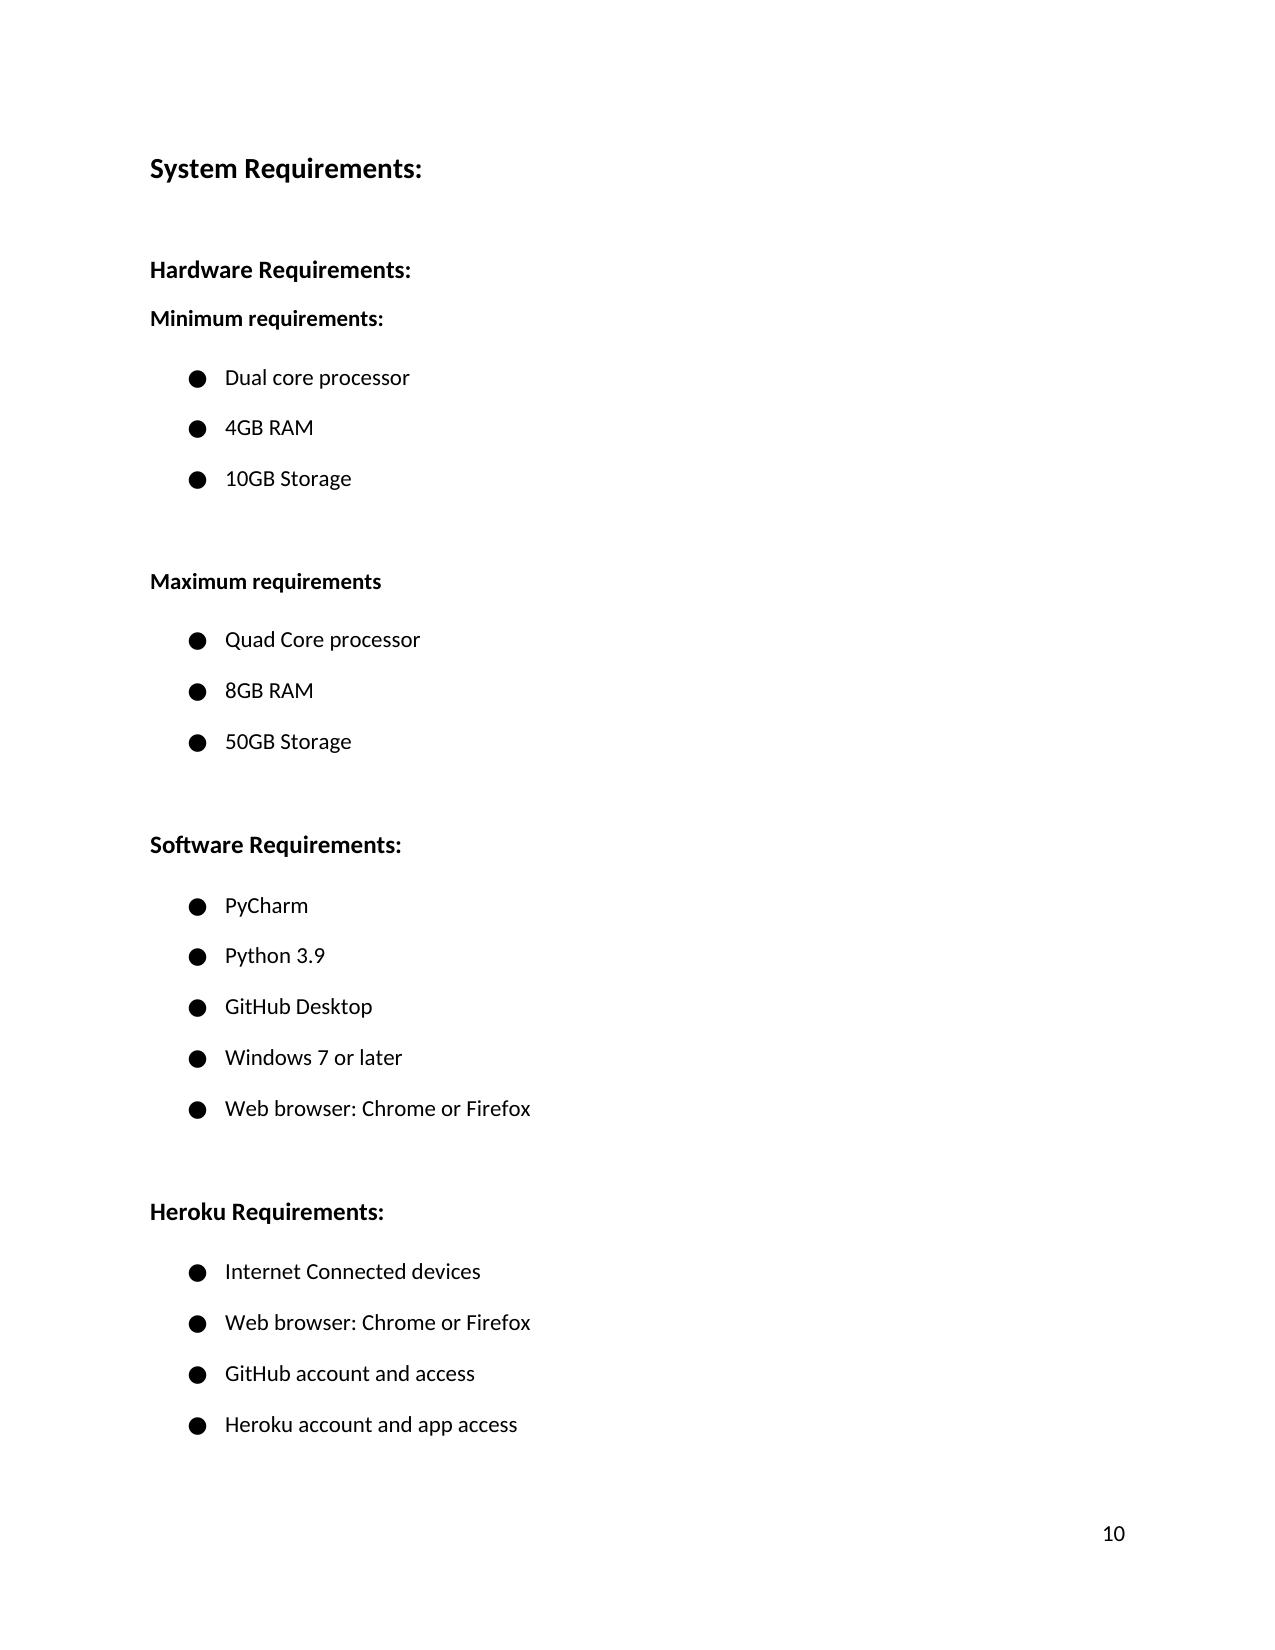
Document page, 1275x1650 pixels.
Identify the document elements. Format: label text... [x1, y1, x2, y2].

list PyCharm [187, 879, 1125, 926]
list Quad Core processor [187, 614, 1125, 661]
list Heroku account and app access [187, 1398, 1125, 1445]
text Heroku Requirements: [150, 1196, 1125, 1227]
text Maximum requirements [150, 567, 1125, 595]
list Windows 7 or later [187, 1031, 1125, 1078]
list Web browser: Chrome or Firefox [187, 1082, 1125, 1129]
list Internet Connected devices [187, 1246, 1125, 1293]
list GitHub account and access [187, 1347, 1125, 1394]
text Minimum requirements: [150, 304, 1125, 332]
text Software Requirements: [150, 829, 1125, 860]
list 50GB Storage [187, 715, 1125, 762]
list GitHub Desktop [187, 981, 1125, 1027]
list 8GB RAM [187, 664, 1125, 711]
text System Requirements: [150, 150, 1125, 186]
list Python 3.9 [187, 930, 1125, 977]
text Hardware Requirements: [150, 255, 1125, 285]
list 10GB Storage [187, 453, 1125, 499]
list Dual core processor [187, 351, 1125, 398]
list 4GB RAM [187, 402, 1125, 449]
list Web browser: Chrome or Firefox [187, 1297, 1125, 1343]
